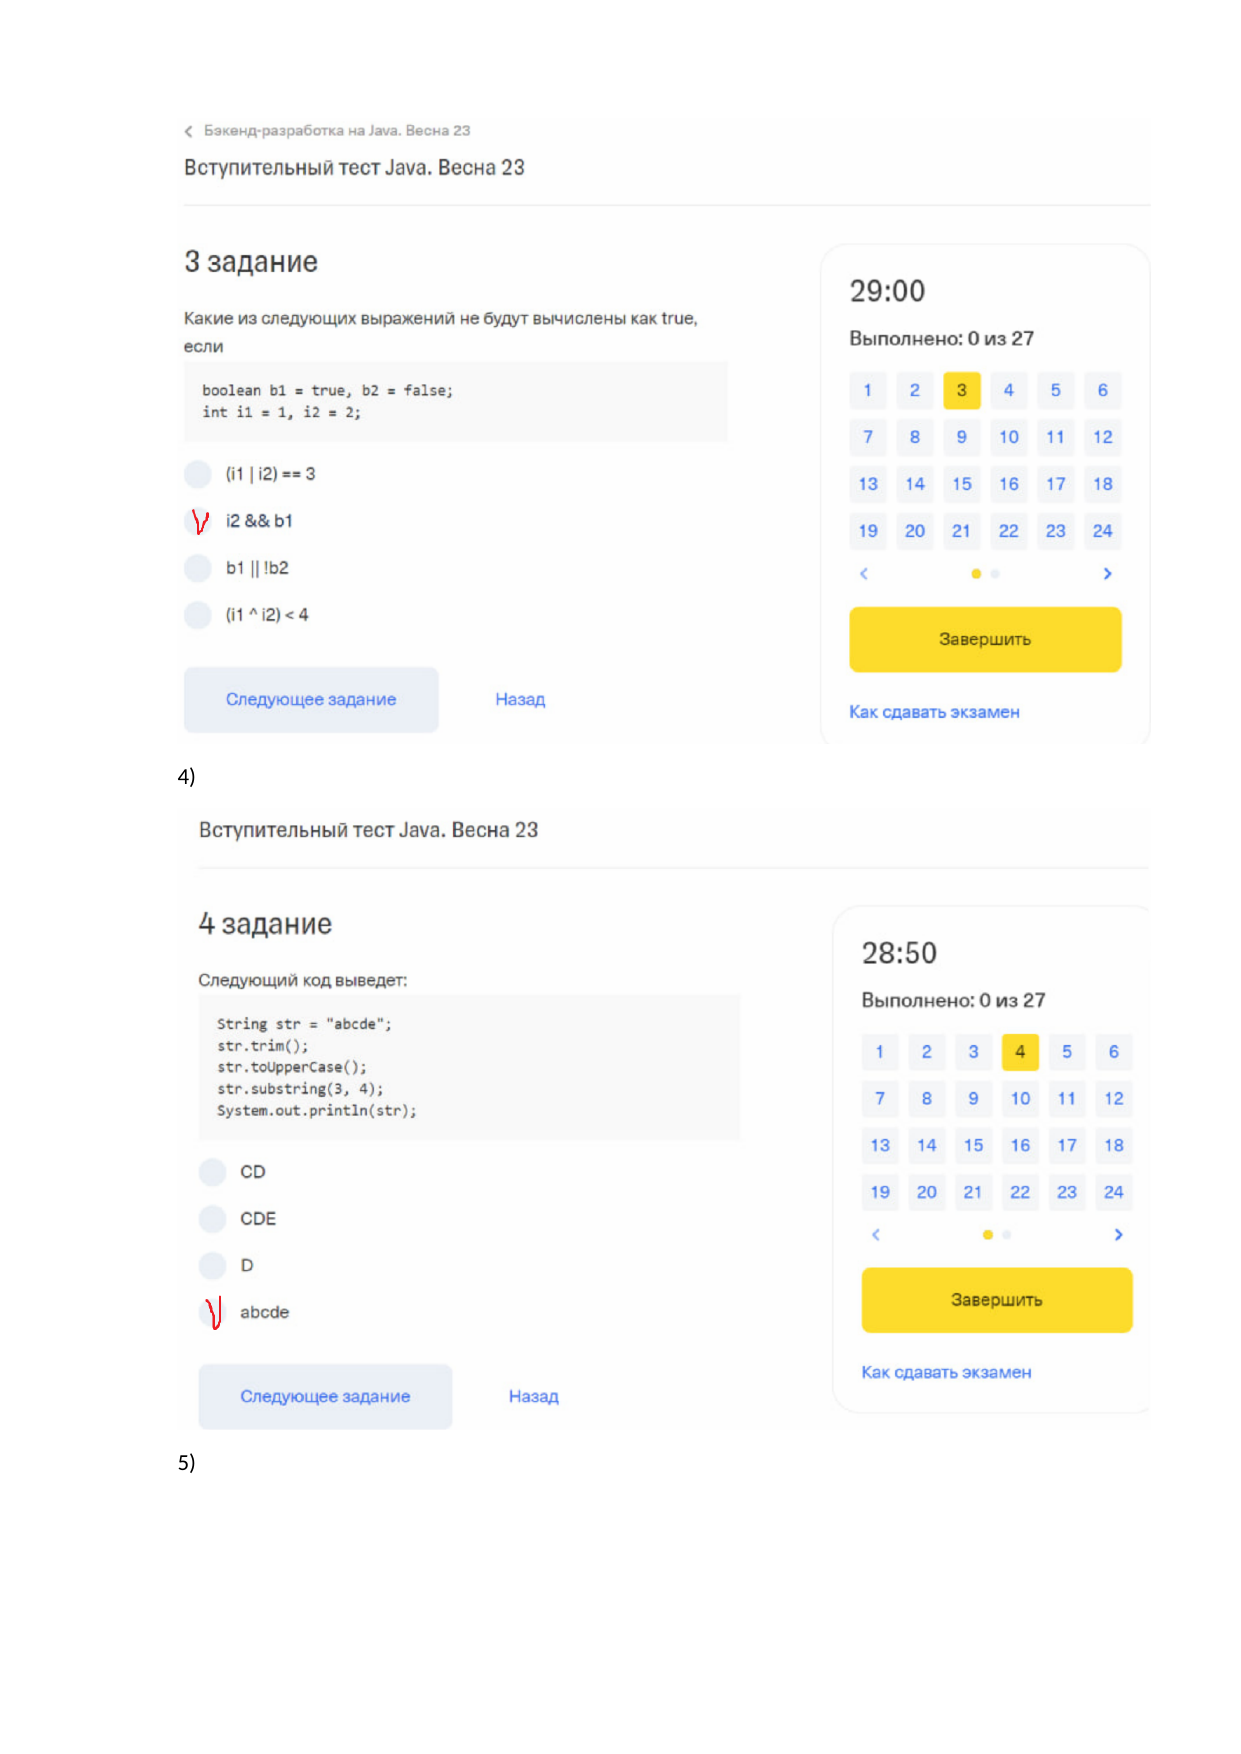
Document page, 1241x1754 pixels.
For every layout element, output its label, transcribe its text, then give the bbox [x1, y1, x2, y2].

picture [177, 118, 1152, 744]
text 4) [177, 762, 1152, 790]
picture [177, 808, 1152, 1430]
text 5) [177, 1448, 1152, 1477]
